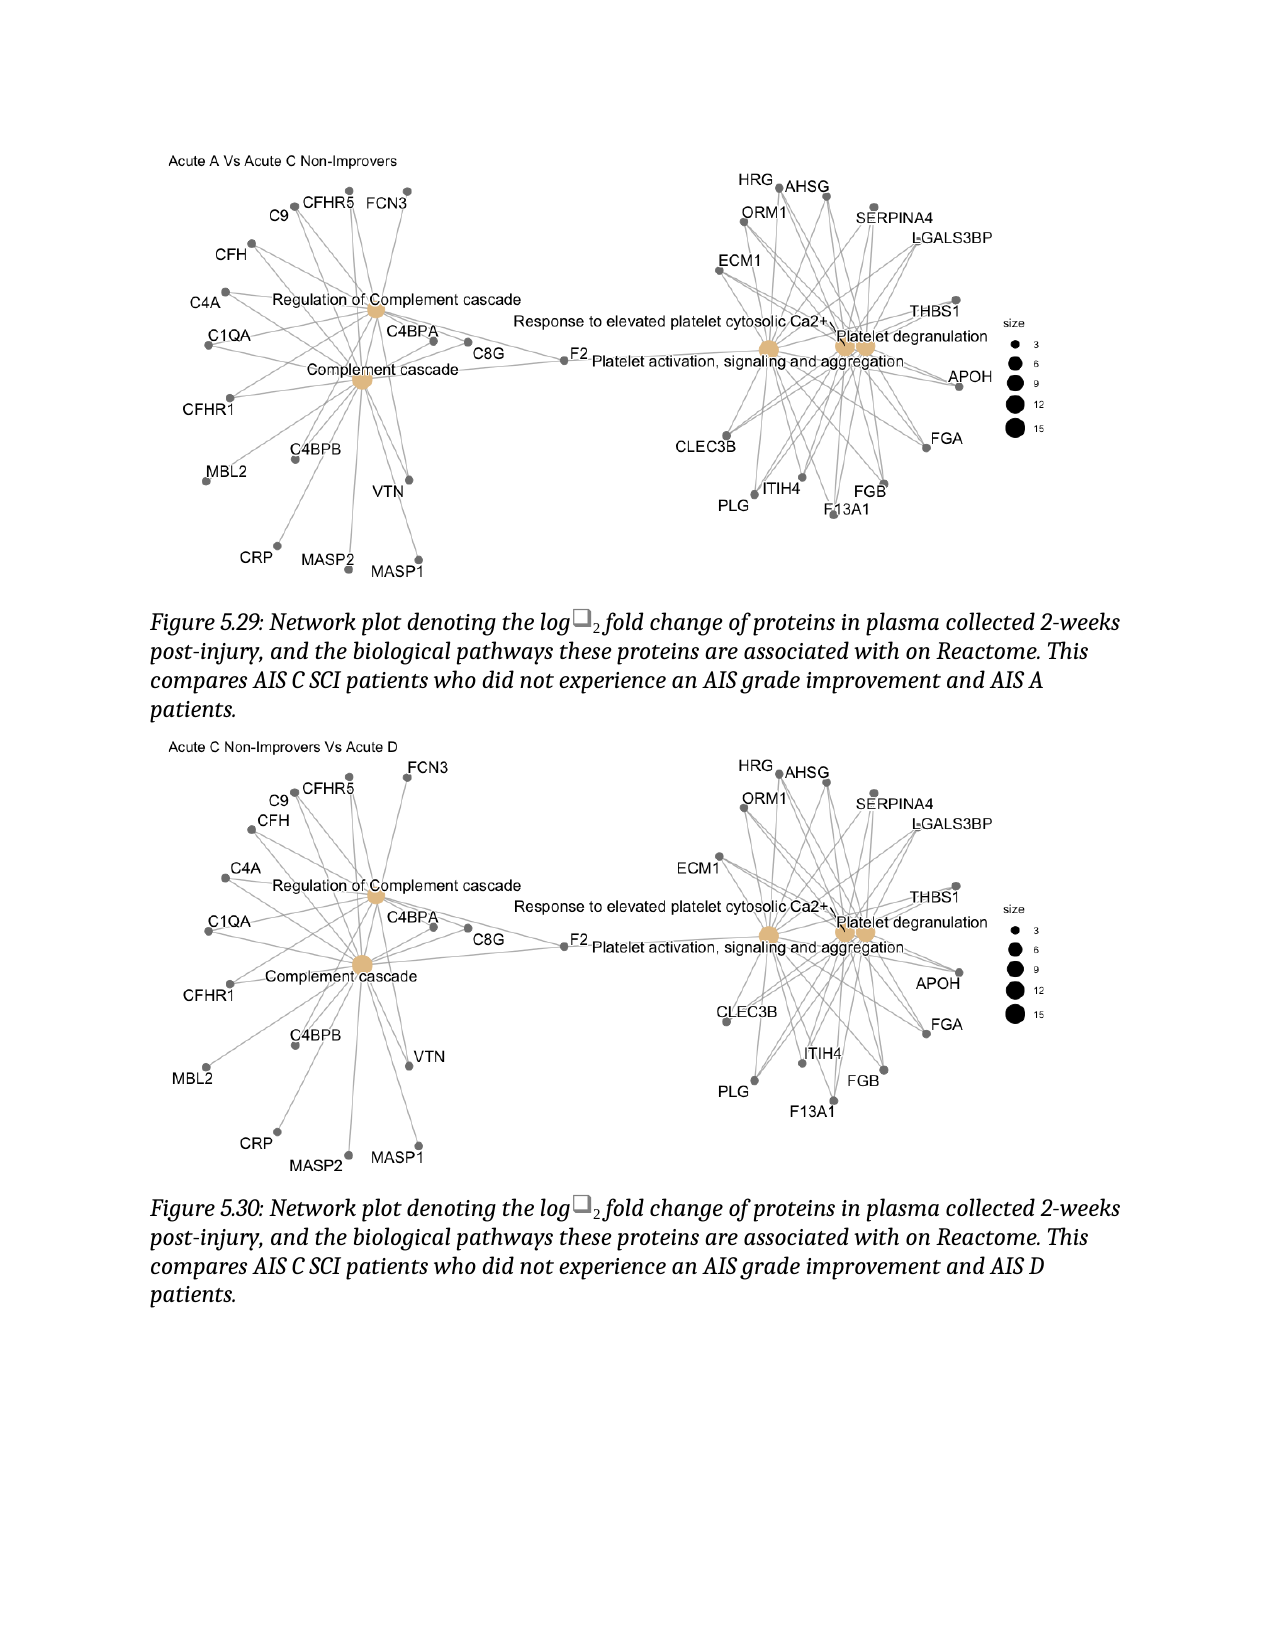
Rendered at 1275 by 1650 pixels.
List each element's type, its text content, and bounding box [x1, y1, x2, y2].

picture [168, 735, 1044, 1174]
picture [168, 150, 1044, 588]
text Figure 5.29: Network plot denoting the log fold change of proteins in plasma collected 2-weeks post-injury, and the biological pathways these proteins are associated with on Reactome. This compares AIS C SCI patients who did not experience an AIS grade improvement and AIS A patients. [150, 608, 1125, 723]
text Figure 5.30: Network plot denoting the log fold change of proteins in plasma collected 2-weeks post-injury, and the biological pathways these proteins are associated with on Reactome. This compares AIS C SCI patients who did not experience an AIS grade improvement and AIS D patients. [150, 1194, 1125, 1309]
